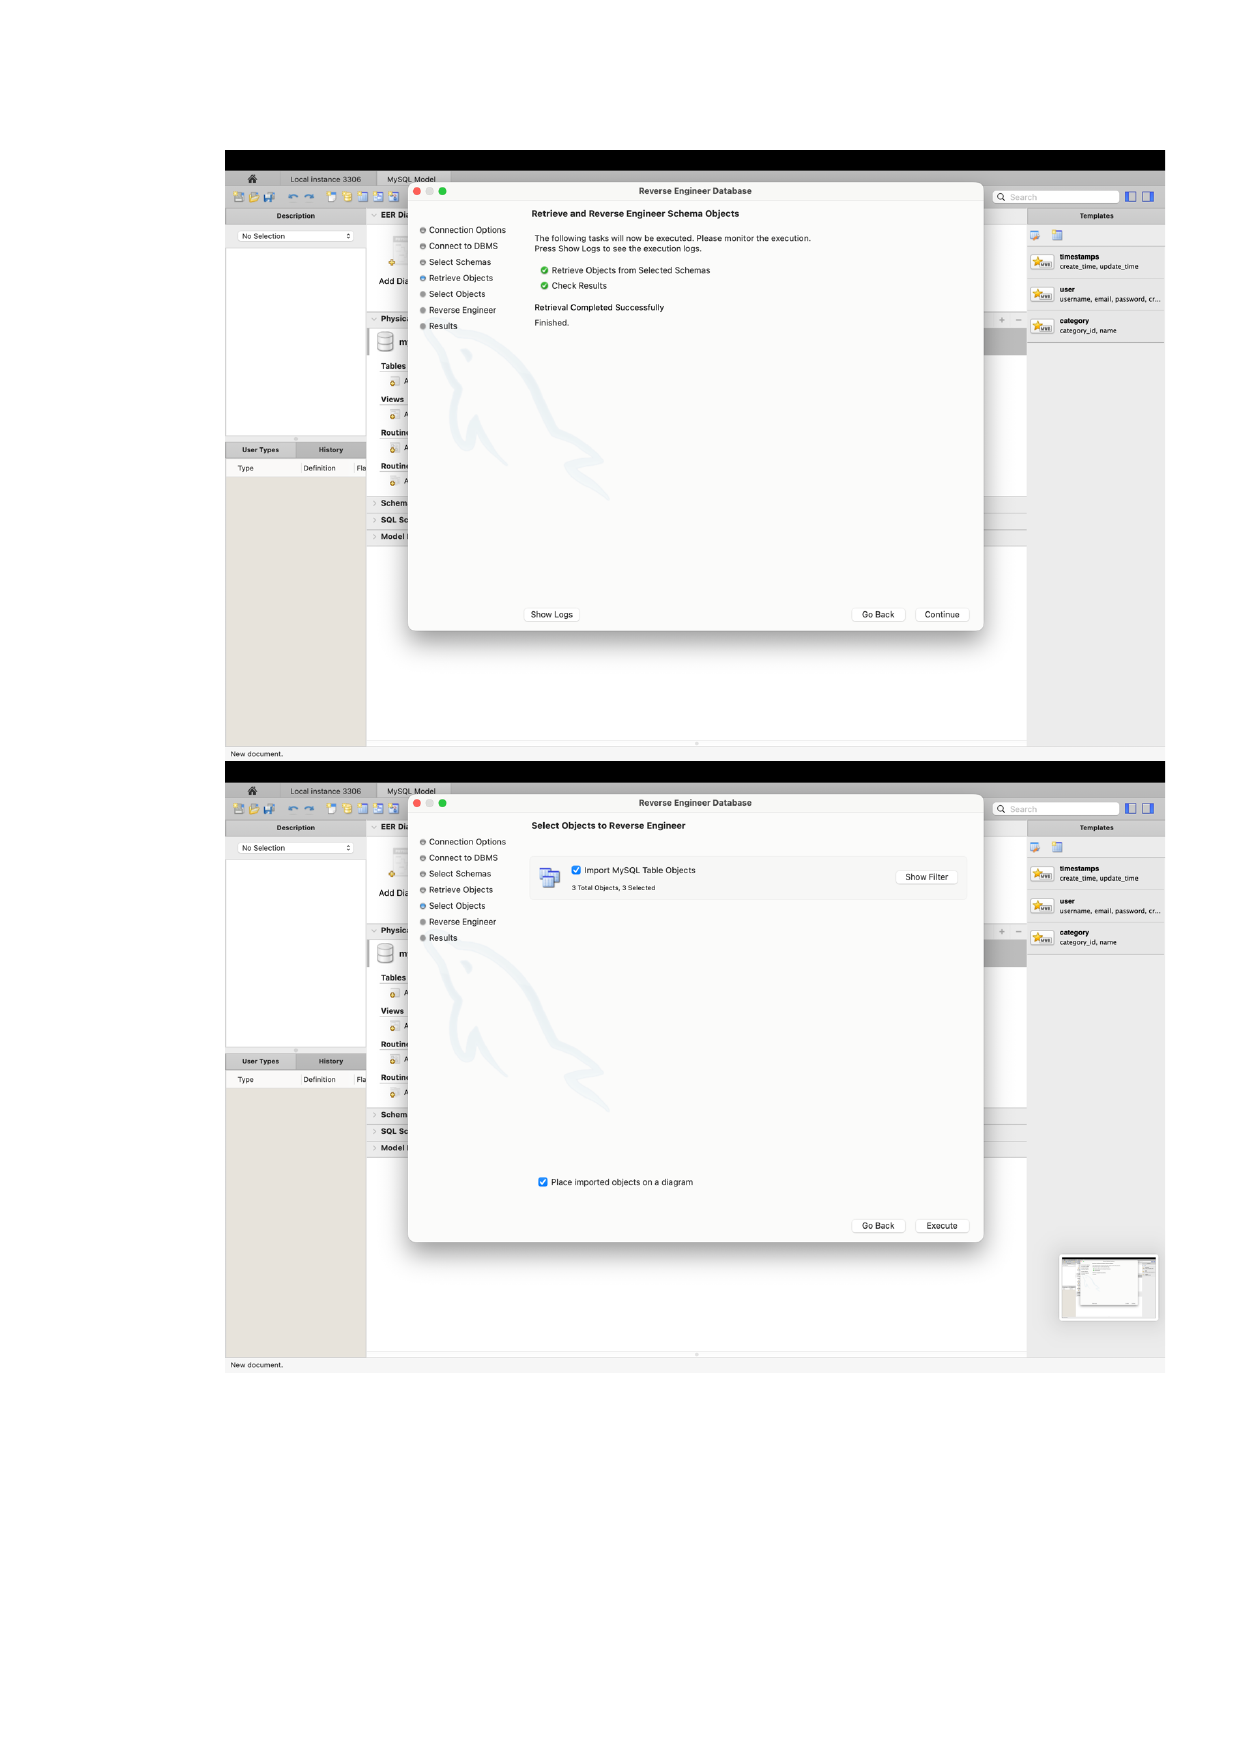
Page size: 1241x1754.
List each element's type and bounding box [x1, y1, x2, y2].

picture [225, 150, 1166, 1373]
